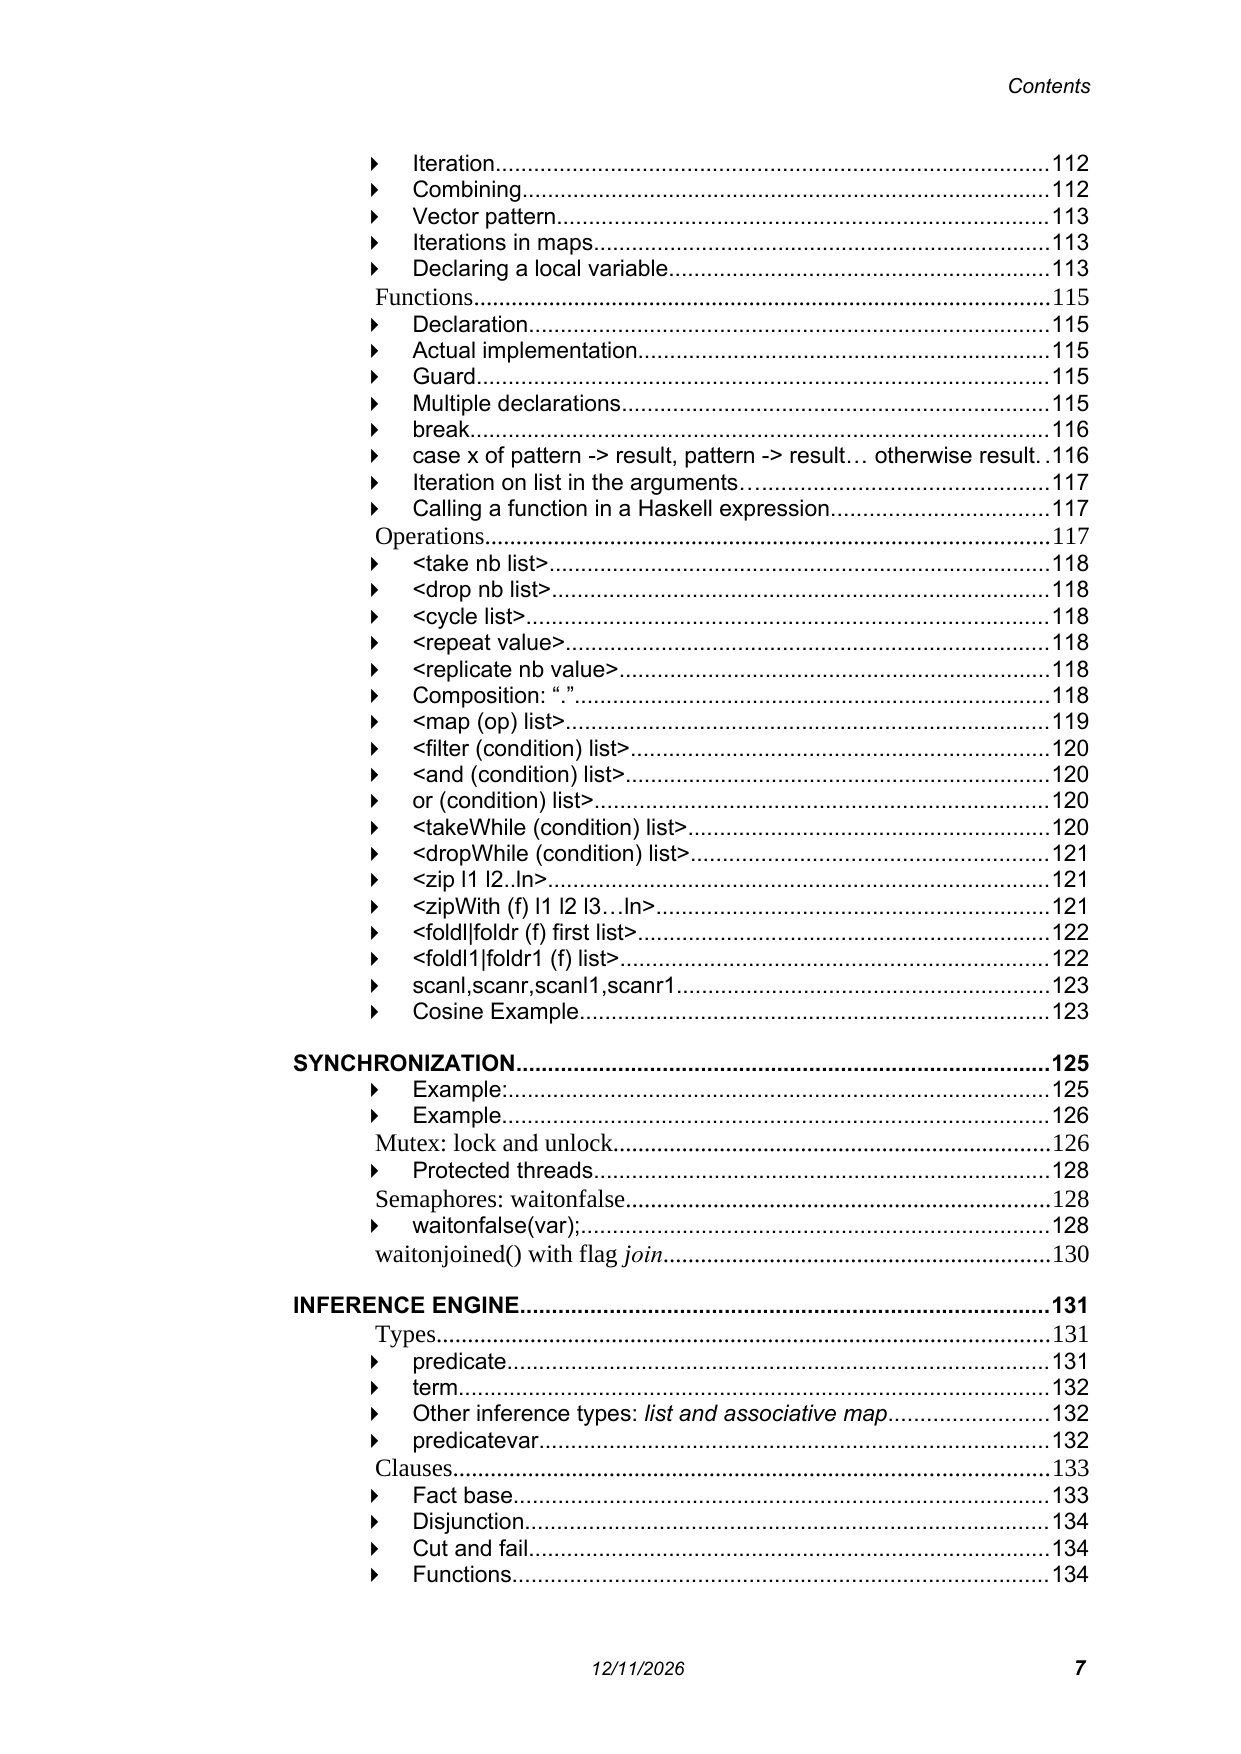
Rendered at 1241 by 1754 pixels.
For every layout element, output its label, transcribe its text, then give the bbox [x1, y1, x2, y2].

text  case x of pattern -> result, pattern -> result… otherwise result 116 [362, 442, 1090, 469]
text  Actual implementation 115 [362, 337, 1090, 363]
text  Declaring a local variable 113 [362, 255, 1090, 282]
text  Iterations in maps 113 [362, 229, 1090, 255]
text  <cycle list> 118 [362, 603, 1090, 629]
text  <filter (condition) list> 120 [362, 734, 1090, 761]
text  Iteration 112 [362, 150, 1090, 176]
text  Combining 112 [362, 176, 1090, 203]
text  term 132 [362, 1374, 1090, 1400]
text  <drop nb list> 118 [362, 576, 1090, 603]
text Clauses 133 [375, 1453, 1090, 1482]
text  <take nb list> 118 [362, 550, 1090, 576]
text Mutex: lock and unlock 126 [375, 1128, 1090, 1157]
text  Other inference types: list and associative map 132 [362, 1400, 1090, 1427]
text Types 131 [375, 1319, 1090, 1348]
text  Example 126 [362, 1102, 1090, 1128]
text  <zipWith (f) l1 l2 l3…ln> 121 [362, 893, 1090, 919]
text  Declaration 115 [362, 311, 1090, 337]
text  <and (condition) list> 120 [362, 761, 1090, 787]
text  Functions 134 [362, 1561, 1090, 1587]
text  Protected threads 128 [362, 1157, 1090, 1184]
text  Cut and fail 134 [362, 1534, 1090, 1561]
text  Iteration on list in the arguments… 117 [362, 469, 1090, 495]
text  <foldl|foldr (f) first list> 122 [362, 919, 1090, 945]
text  Cosine Example 123 [362, 998, 1090, 1024]
text Inference engine 131 [293, 1292, 1090, 1319]
text  Guard 115 [362, 363, 1090, 389]
text  <map (op) list> 119 [362, 708, 1090, 734]
text  Example: 125 [362, 1076, 1090, 1102]
text Functions 115 [375, 282, 1090, 311]
text Operations 117 [375, 521, 1090, 550]
text waitonjoined() with flag join 130 [375, 1239, 1090, 1267]
text  predicate 131 [362, 1348, 1090, 1374]
text  Disjunction 134 [362, 1508, 1090, 1534]
text  <replicate nb value> 118 [362, 656, 1090, 682]
text  Fact base 133 [362, 1482, 1090, 1508]
text  <repeat value> 118 [362, 629, 1090, 656]
text  or (condition) list> 120 [362, 787, 1090, 814]
text  <zip l1 l2..ln> 121 [362, 866, 1090, 893]
text  Vector pattern 113 [362, 203, 1090, 229]
text  waitonfalse(var); 128 [362, 1212, 1090, 1239]
text  break 116 [362, 416, 1090, 442]
text  predicatevar 132 [362, 1427, 1090, 1453]
text  Composition: “.” 118 [362, 682, 1090, 708]
text Semaphores: waitonfalse 128 [375, 1184, 1090, 1212]
text  <takeWhile (condition) list> 120 [362, 814, 1090, 840]
text  Calling a function in a Haskell expression 117 [362, 495, 1090, 521]
text  <foldl1|foldr1 (f) list> 122 [362, 945, 1090, 972]
text Synchronization 125 [293, 1049, 1090, 1076]
text  <dropWhile (condition) list> 121 [362, 840, 1090, 866]
text  Multiple declarations 115 [362, 389, 1090, 416]
text  scanl,scanr,scanl1,scanr1 123 [362, 972, 1090, 998]
